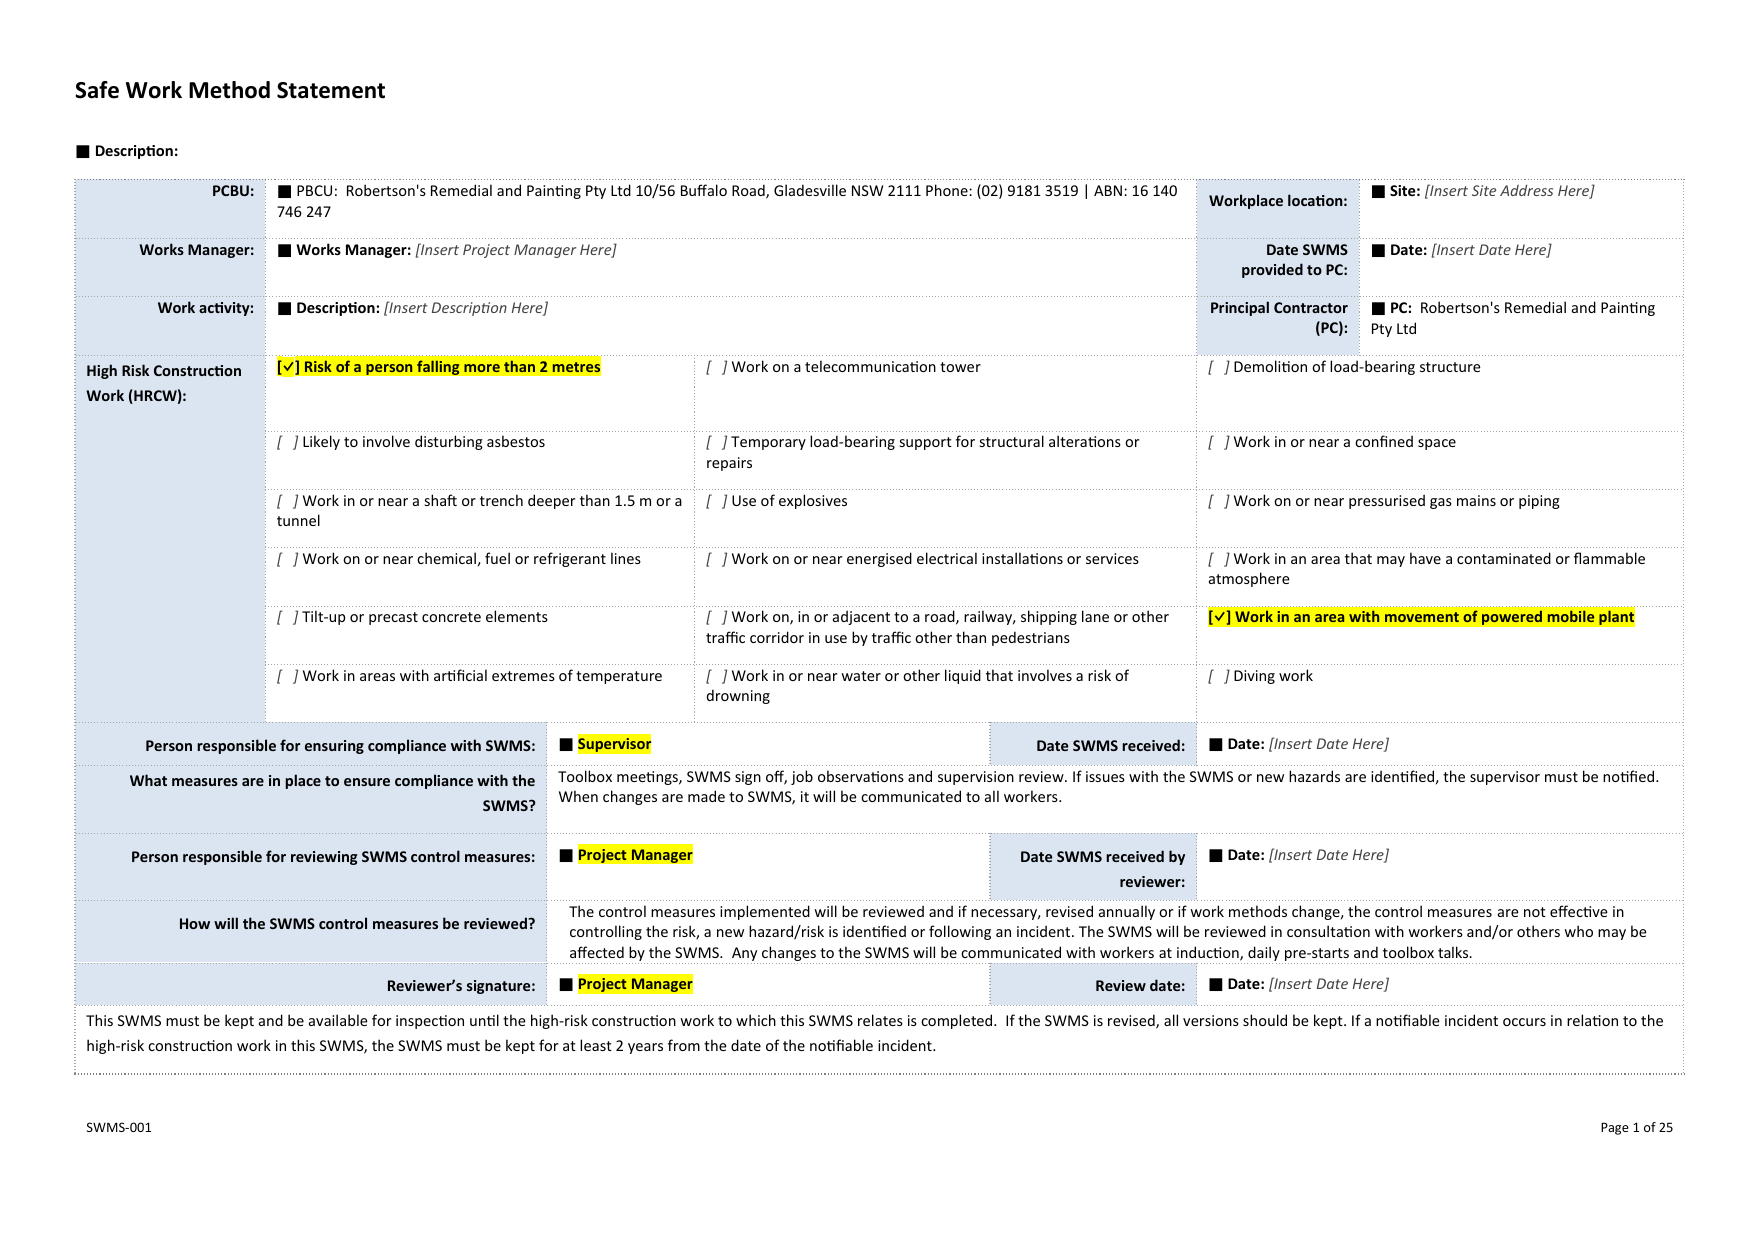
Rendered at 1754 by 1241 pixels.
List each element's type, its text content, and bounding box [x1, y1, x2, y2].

table_cell How will the SWMS control measures be reviewed? [75, 900, 547, 962]
table_cell Works Manager: [75, 238, 265, 296]
table_cell Date SWMS received by reviewer: [990, 833, 1197, 900]
table_cell Reviewer’s signature: [75, 963, 547, 1005]
table_cell Work activity: [75, 296, 265, 355]
table_cell Date SWMS received: [990, 722, 1197, 765]
table_cell [ ] Diving work [1197, 664, 1684, 722]
table_cell [ ] Work on, in or adjacent to a road, railway, shipping lane or other traffic corridor in use by traffic other than pedestrians [695, 606, 1197, 664]
table_cell [ ] Work in an area that may have a contaminated or flammable atmosphere [1197, 547, 1684, 606]
table_cell The control measures implemented will be reviewed and if necessary, revised annually or if work methods change, the control measures are not effective in controlling the risk, a new hazard/risk is identified or following an incident. The SWMS will be reviewed in consultation with workers and/or others who may be affected by the SWMS. Any changes to the SWMS will be communicated with workers at induction, daily pre-starts and toolbox talks. [547, 900, 1684, 962]
table_cell What measures are in place to ensure compliance with the SWMS? [75, 765, 547, 833]
table_header ■ Site: [Insert Site Address Here] [1359, 179, 1684, 238]
table_cell [ ] Work in or near water or other liquid that involves a risk of drowning [695, 664, 1197, 722]
table_cell [✓] Work in an area with movement of powered mobile plant [1197, 606, 1684, 664]
table_cell Review date: [990, 963, 1197, 1005]
table_cell Person responsible for reviewing SWMS control measures: [75, 833, 547, 900]
table_cell ■ Works Manager: [Insert Project Manager Here] [265, 238, 1197, 296]
table_cell ■ Project Manager [547, 833, 990, 900]
table_cell ■ Date: [Insert Date Here] [1197, 833, 1684, 900]
table_cell ■ Date: [Insert Date Here] [1197, 722, 1684, 765]
table_cell ■ Supervisor [547, 722, 990, 765]
table_cell Person responsible for ensuring compliance with SWMS: [75, 722, 547, 765]
table_cell [ ] Work in or near a shaft or trench deeper than 1.5 m or a tunnel [265, 489, 694, 547]
table_cell [ ] Likely to involve disturbing asbestos [265, 431, 694, 489]
table_cell [ ] Work on a telecommunication tower [695, 355, 1197, 431]
table_cell [ ] Tilt-up or precast concrete elements [265, 606, 694, 664]
table_cell ■ PC: Robertson's Remedial and Painting Pty Ltd [1359, 296, 1684, 355]
table_cell Date SWMS provided to PC: [1197, 238, 1359, 296]
table_cell ■ Description: [Insert Description Here] [265, 296, 1197, 355]
table_cell High Risk Construction Work (HRCW): [75, 355, 265, 722]
text ■ Description: [75, 137, 1679, 162]
table_cell [ ] Work in or near a confined space [1197, 431, 1684, 489]
table_cell [✓] Risk of a person falling more than 2 metres [265, 355, 694, 431]
table_header Workplace location: [1197, 179, 1359, 238]
table_cell ■ Date: [Insert Date Here] [1197, 963, 1684, 1005]
table_cell Toolbox meetings, SWMS sign off, job observations and supervision review. If issues with the SWMS or new hazards are identified, the supervisor must be notified. When changes are made to SWMS, it will be communicated to all workers. [547, 765, 1684, 833]
table_cell ■ Project Manager [547, 963, 990, 1005]
table_cell [ ] Work on or near pressurised gas mains or piping [1197, 489, 1684, 547]
table_cell ■ Date: [Insert Date Here] [1359, 238, 1684, 296]
table_cell [ ] Demolition of load-bearing structure [1197, 355, 1684, 431]
table_cell This SWMS must be kept and be available for inspection until the high-risk construction work to which this SWMS relates is completed. If the SWMS is revised, all versions should be kept. If a notifiable incident occurs in relation to the high-risk construction work in this SWMS, the SWMS must be kept for at least 2 years from the date of the notifiable incident. [75, 1005, 1684, 1073]
table_header ■ PBCU: Robertson's Remedial and Painting Pty Ltd 10/56 Buffalo Road, Gladesville NSW 2111 Phone: (02) 9181 3519 | ABN: 16 140 746 247 [265, 179, 1197, 238]
table_cell [ ] Use of explosives [695, 489, 1197, 547]
table_cell [ ] Work on or near energised electrical installations or services [695, 547, 1197, 606]
table_header PCBU: [75, 179, 265, 238]
table_cell [ ] Work on or near chemical, fuel or refrigerant lines [265, 547, 694, 606]
table_cell [ ] Work in areas with artificial extremes of temperature [265, 664, 694, 722]
table_cell [ ] Temporary load-bearing support for structural alterations or repairs [695, 431, 1197, 489]
table_cell Principal Contractor (PC): [1197, 296, 1359, 355]
